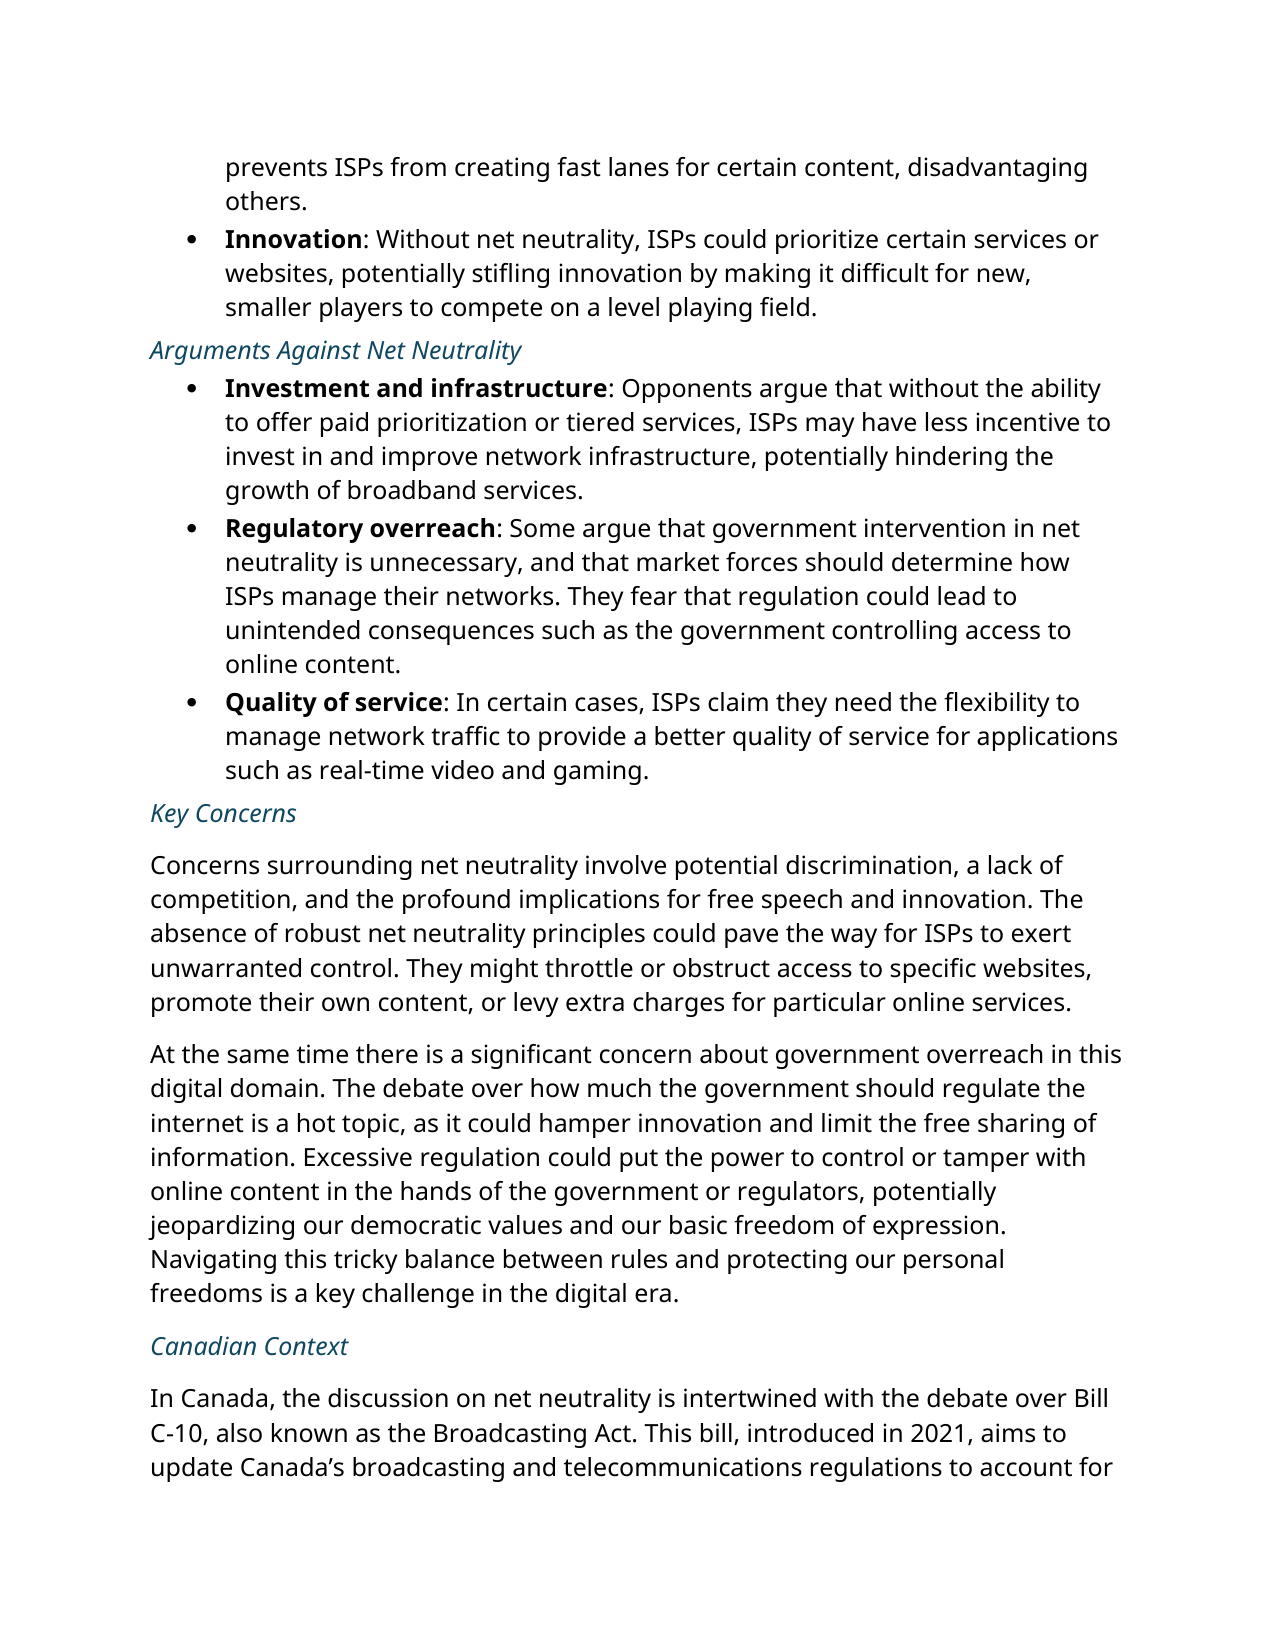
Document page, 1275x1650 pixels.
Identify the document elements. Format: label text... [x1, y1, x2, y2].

list Innovation: Without net neutrality, ISPs could prioritize certain services or websites, potentially stifling innovation by making it difficult for new, smaller players to compete on a level playing field. [187, 222, 1125, 324]
subtitle Arguments Against Net Neutrality [150, 332, 1125, 366]
text At the same time there is a significant concern about government overreach in this digital domain. The debate over how much the government should regulate the internet is a hot topic, as it could hamper innovation and limit the free sharing of information. Excessive regulation could put the power to control or tamper with online content in the hands of the government or regulators, potentially jeopardizing our democratic values and our basic freedom of expression. Navigating this tricky balance between rules and protecting our personal freedoms is a key challenge in the digital era. [150, 1037, 1125, 1309]
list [187, 150, 1125, 218]
list Investment and infrastructure: Opponents argue that without the ability to offer paid prioritization or tiered services, ISPs may have less incentive to invest in and improve network infrastructure, potentially hindering the growth of broadband services. [187, 371, 1125, 507]
list Quality of service: In certain cases, ISPs claim they need the flexibility to manage network traffic to provide a better quality of service for applications such as real-time video and gaming. [187, 685, 1125, 787]
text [150, 1381, 1125, 1483]
subtitle Canadian Context [150, 1328, 1125, 1362]
subtitle Key Concerns [150, 795, 1125, 829]
text Concerns surrounding net neutrality involve potential discrimination, a lack of competition, and the profound implications for free speech and innovation. The absence of robust net neutrality principles could pave the way for ISPs to exert unwarranted control. They might throttle or obstruct access to specific websites, promote their own content, or levy extra charges for particular online services. [150, 848, 1125, 1018]
list Regulatory overreach: Some argue that government intervention in net neutrality is unnecessary, and that market forces should determine how ISPs manage their networks. They fear that regulation could lead to unintended consequences such as the government controlling access to online content. [187, 511, 1125, 681]
